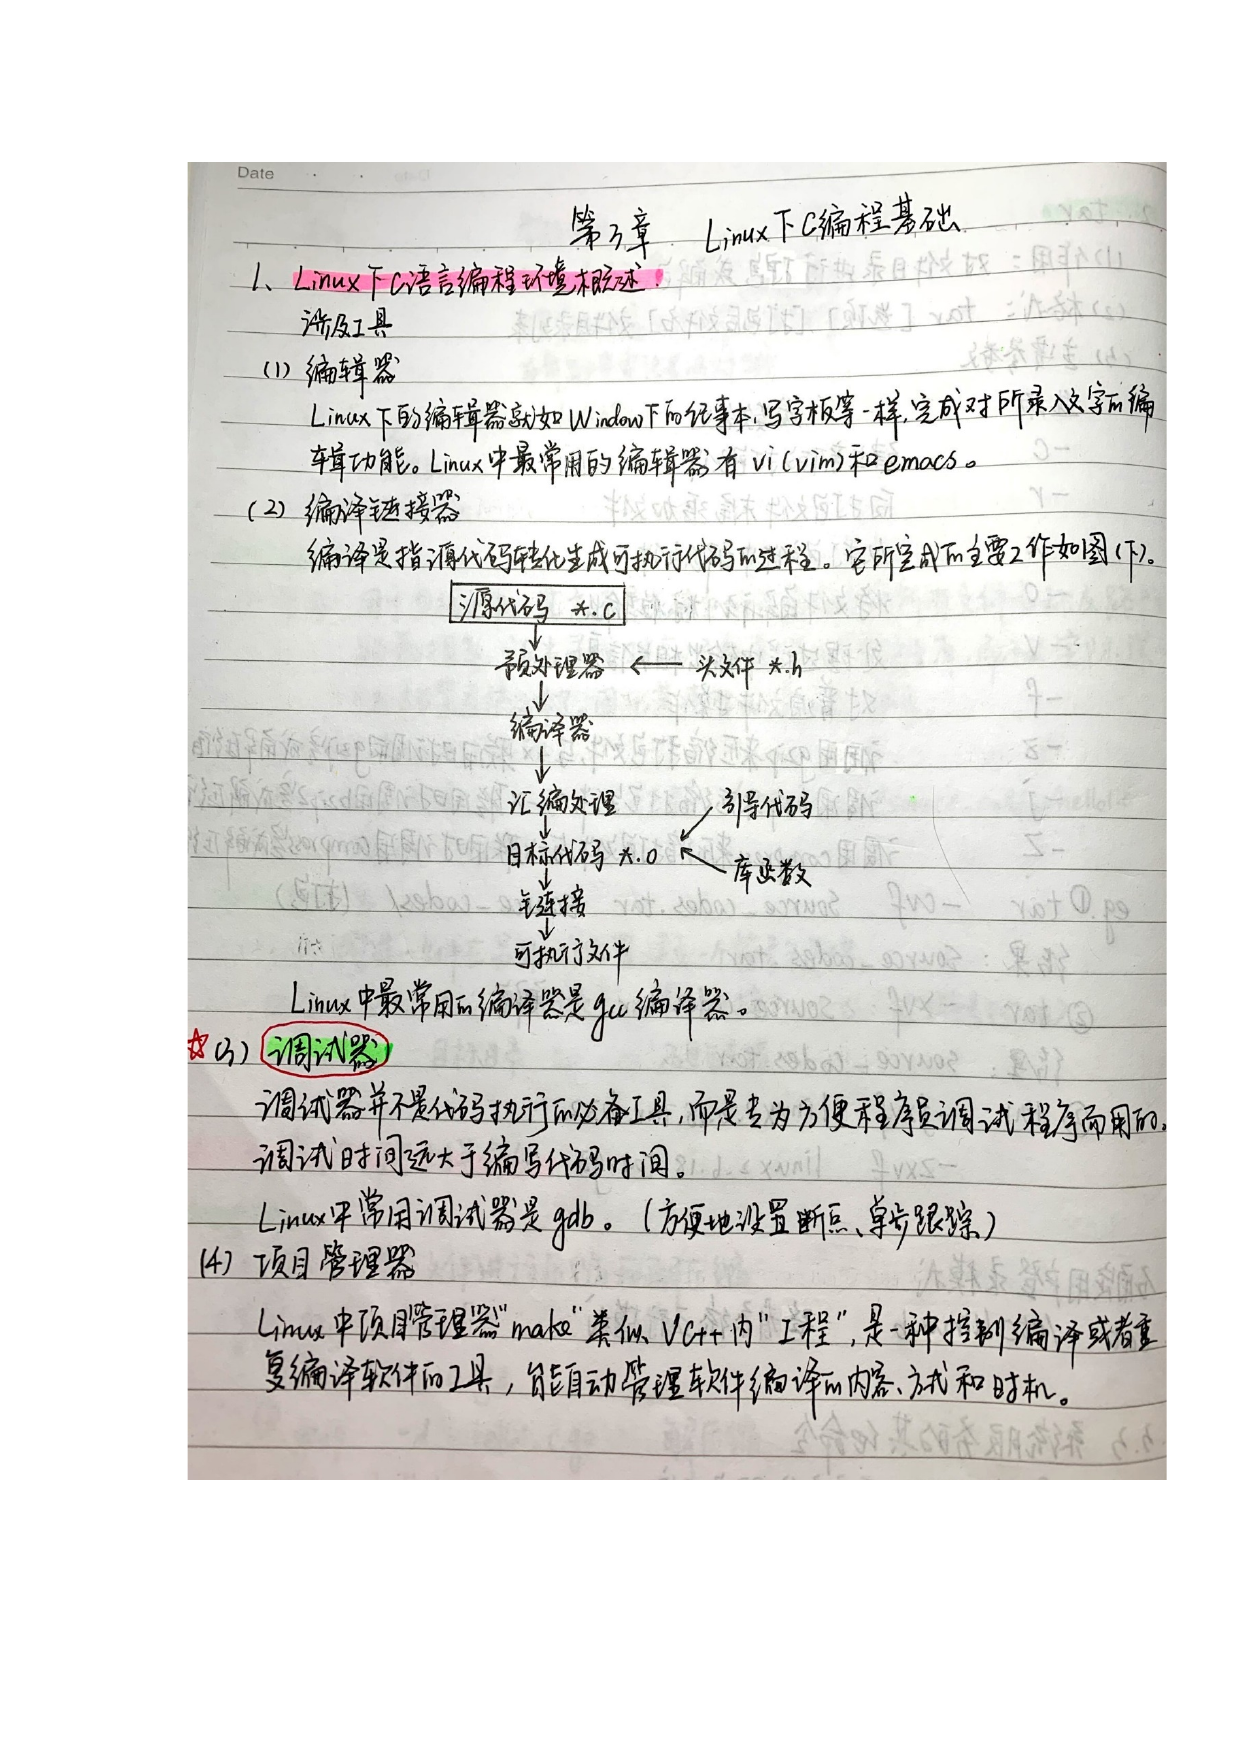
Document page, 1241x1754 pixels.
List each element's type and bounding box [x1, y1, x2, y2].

picture [187, 162, 1167, 1480]
